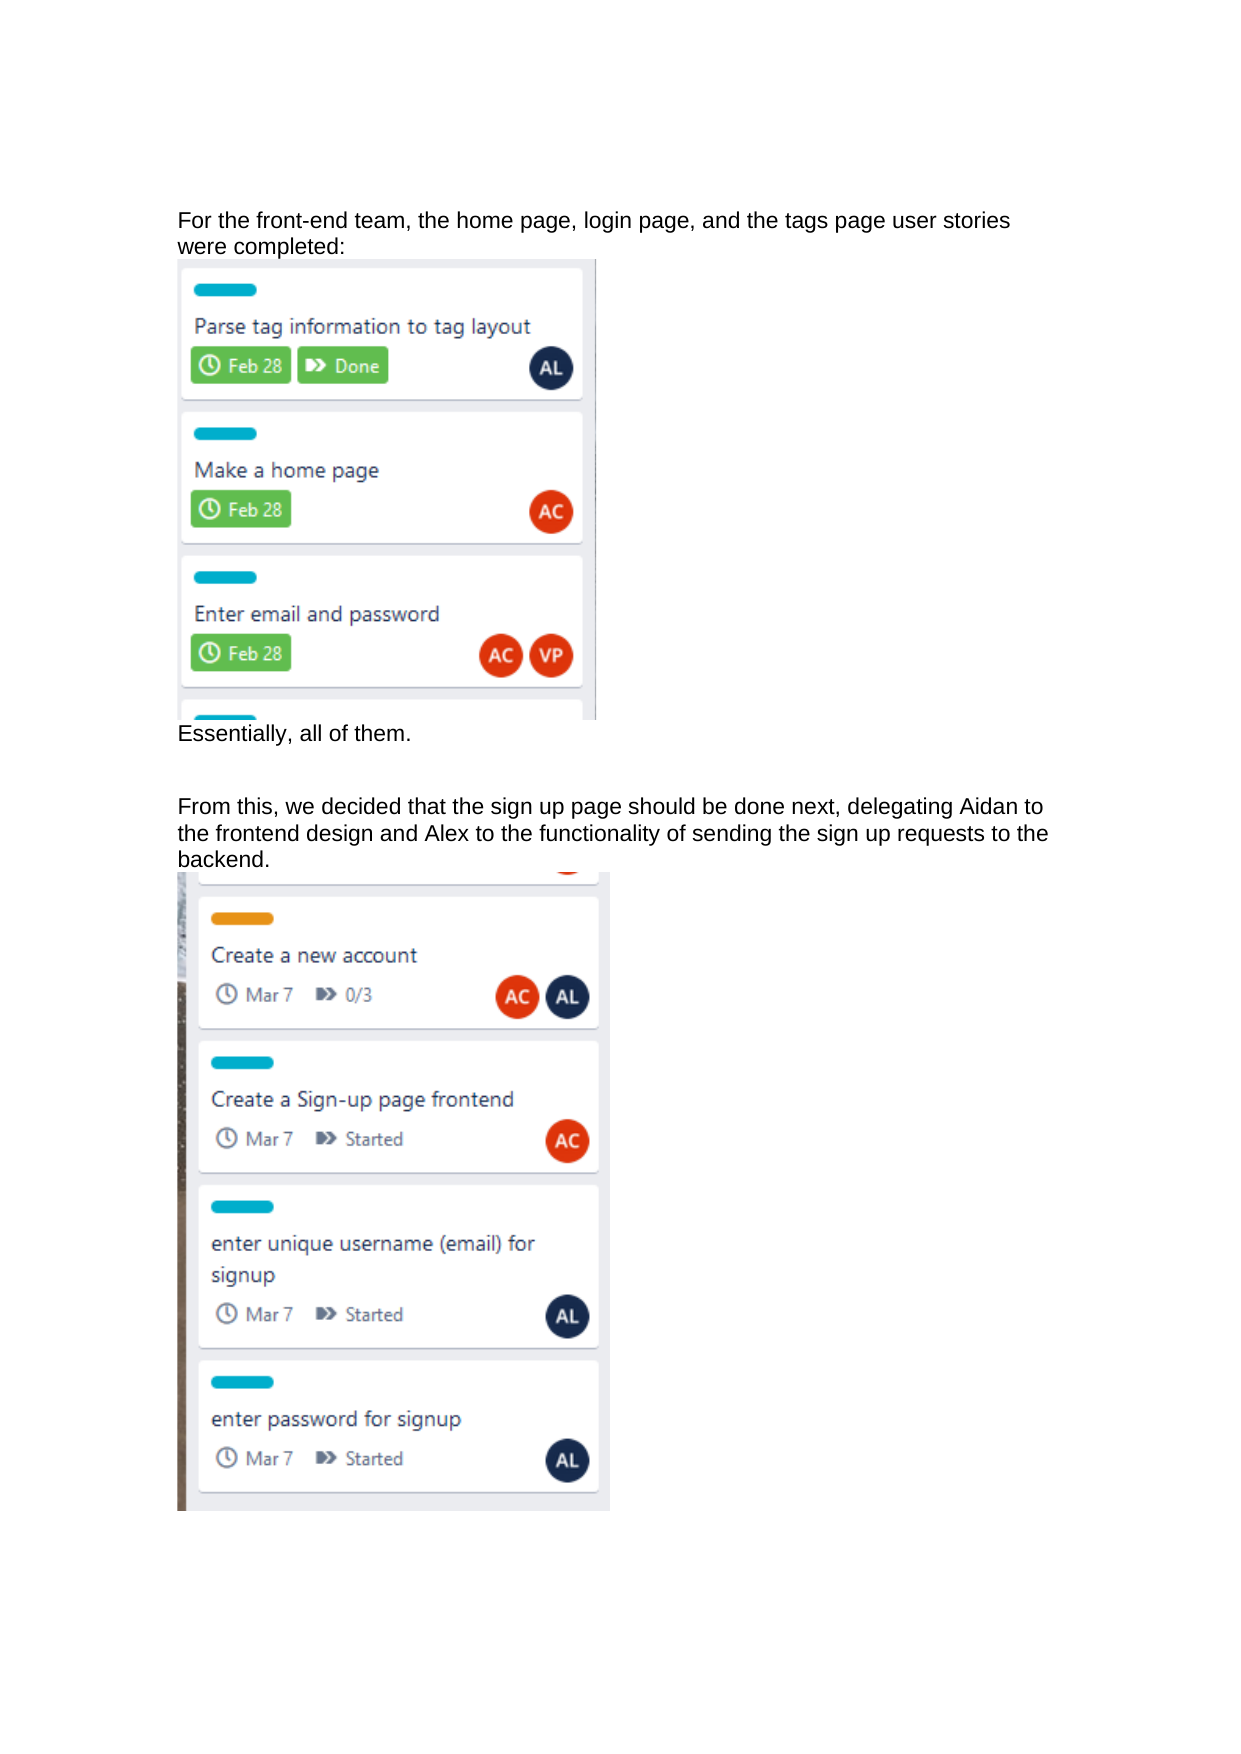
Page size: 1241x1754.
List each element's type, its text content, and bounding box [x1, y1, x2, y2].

text For the front-end team, the home page, login page, and the tags page user stories were completed: [177, 207, 1063, 259]
text From this, we decided that the sign up page should be done next, delegating Aidan to the frontend design and Alex to the functionality of sending the sign up requests to the backend. [177, 793, 1063, 872]
picture [177, 259, 597, 720]
picture [177, 872, 610, 1511]
text Essentially, all of them. [177, 720, 1063, 746]
